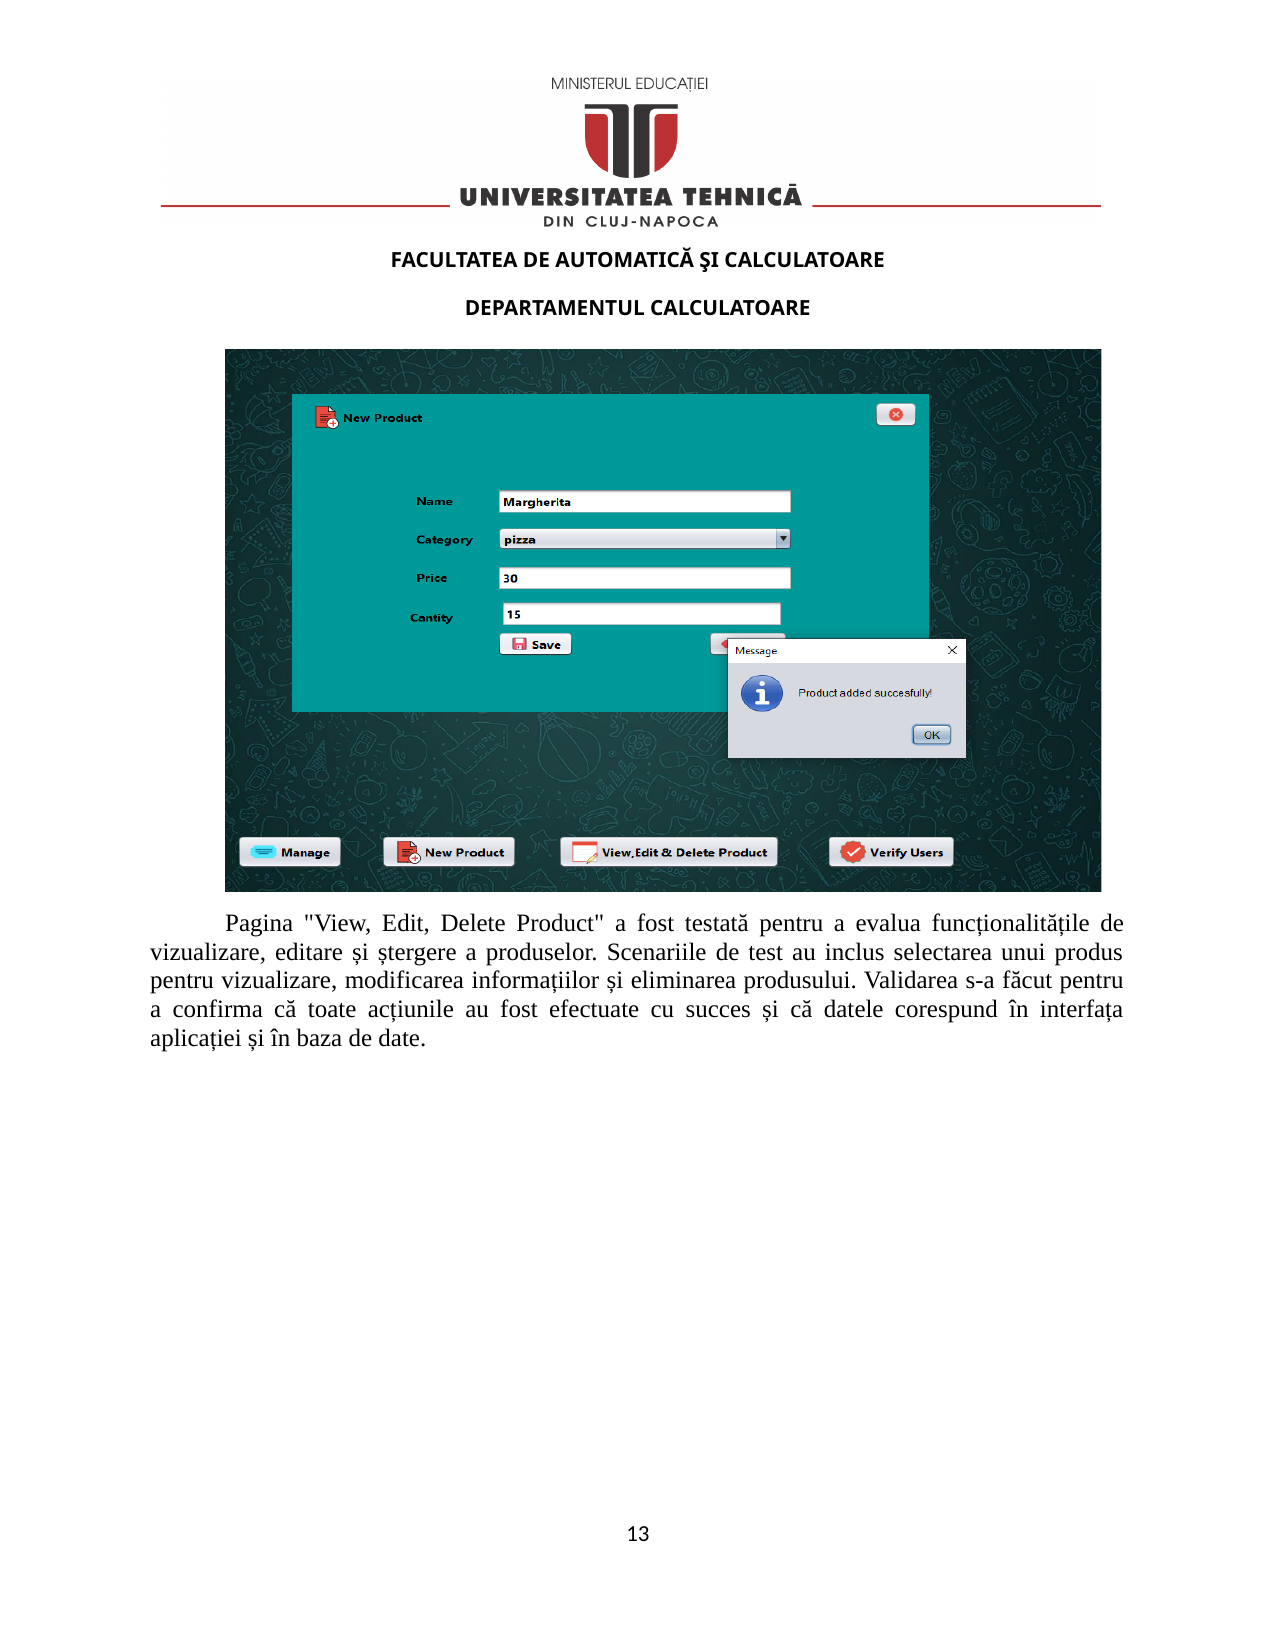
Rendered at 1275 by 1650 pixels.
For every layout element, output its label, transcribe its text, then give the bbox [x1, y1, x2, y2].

picture [160, 75, 1102, 227]
text Pagina "View, Edit, Delete Product" a fost testată pentru a evalua funcționalitățile de vizualizare, editare și ștergere a produselor. Scenariile de test au inclus selectarea unui produs pentru vizualizare, modificarea informațiilor și eliminarea produsului. Validarea s-a făcut pentru a confirma că toate acțiunile au fost efectuate cu succes și că datele corespund în interfața aplicației și în baza de date. [150, 908, 1125, 1052]
picture [225, 349, 1102, 892]
